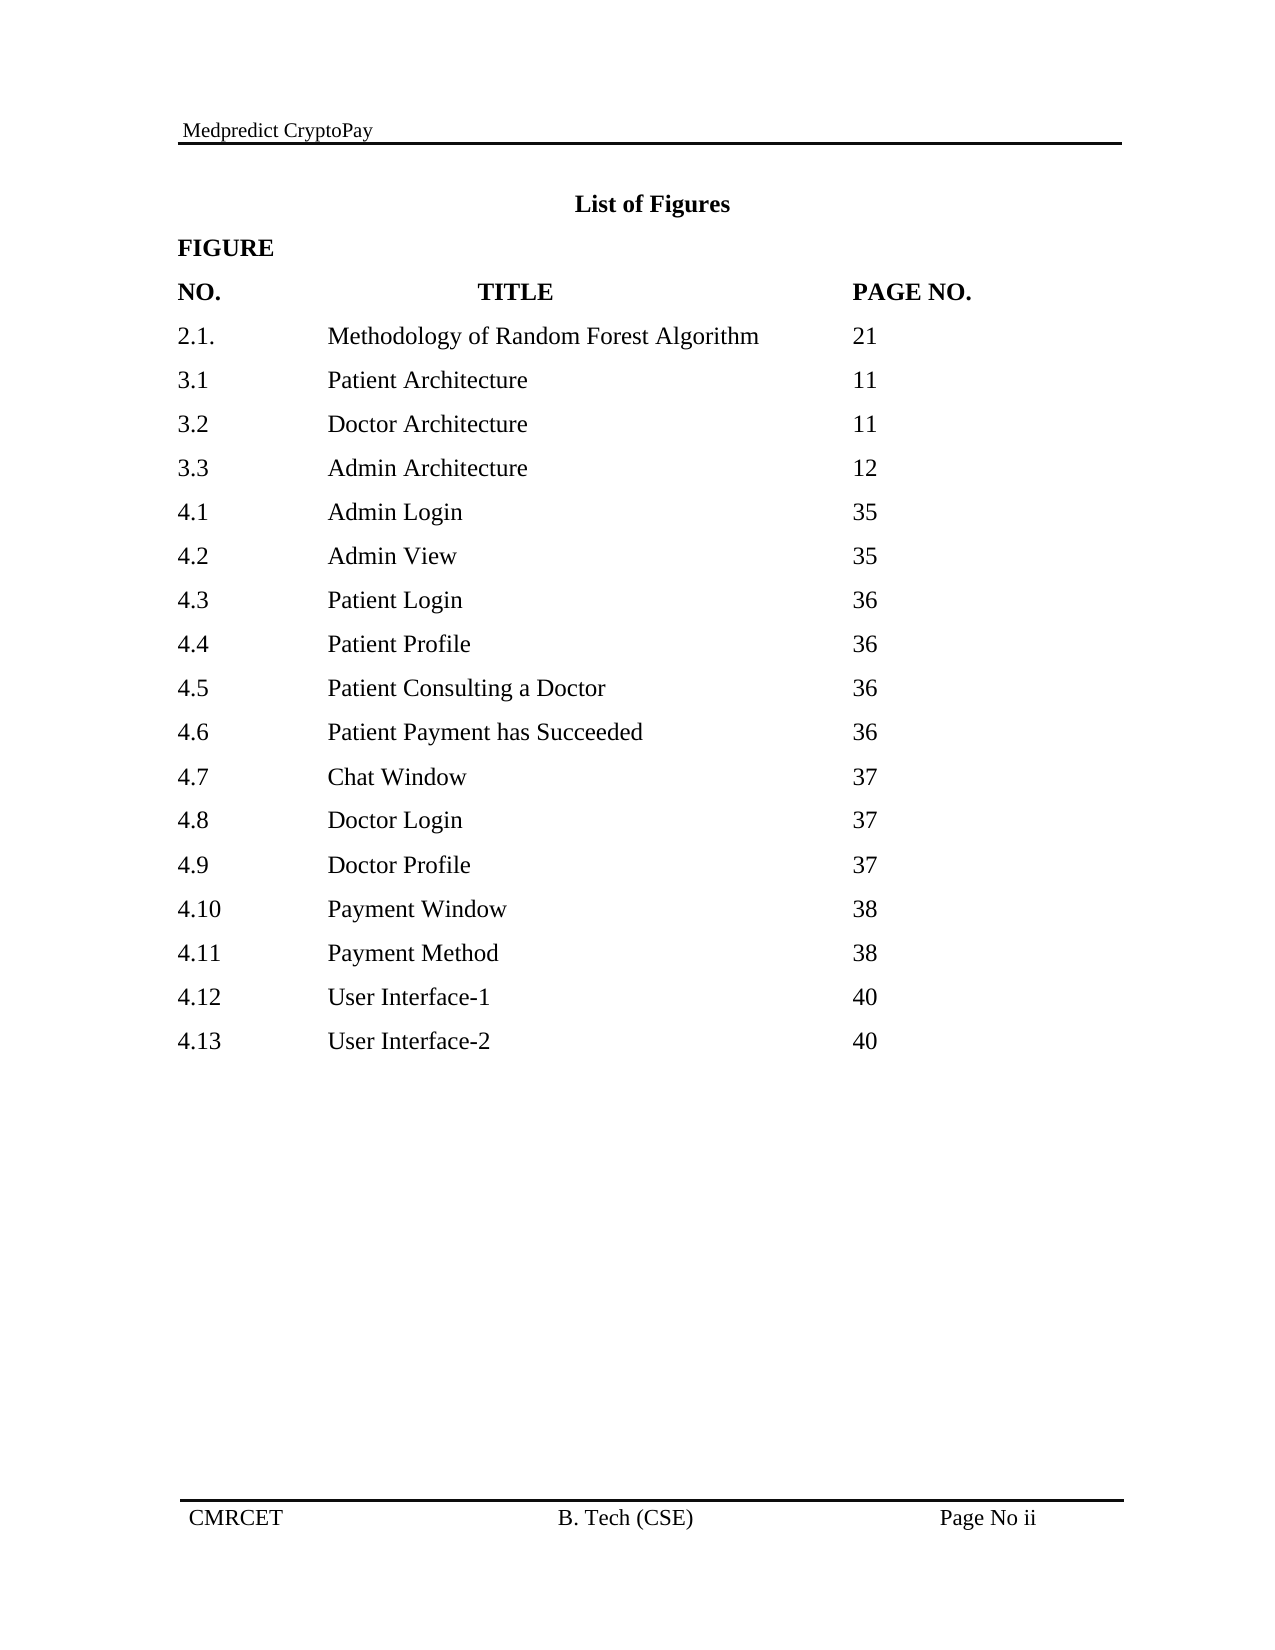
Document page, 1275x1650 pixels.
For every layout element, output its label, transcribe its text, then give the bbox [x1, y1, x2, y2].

text Medpredict CryptoPay [177, 118, 1127, 142]
text 4.8 Doctor Login 37 [177, 806, 1127, 834]
text 4.13 User Interface-2 40 [177, 1026, 1127, 1055]
text FIGURE [177, 233, 1127, 262]
text 2.1. Methodology of Random Forest Algorithm 21 [177, 321, 1127, 350]
text 4.1 Admin Login 35 [177, 497, 1127, 526]
text List of Figures [177, 189, 1127, 217]
text 4.10 Payment Window 38 [177, 894, 1127, 922]
text NO. TITLE PAGE NO. [177, 277, 1127, 306]
text 4.4 Patient Profile 36 [177, 629, 1127, 658]
text 3.2 Doctor Architecture 11 [177, 409, 1127, 438]
text CMRCET B. Tech (CSE) Page No ii [177, 1504, 1127, 1530]
text 4.9 Doctor Profile 37 [177, 850, 1127, 878]
text 4.12 User Interface-1 40 [177, 982, 1127, 1011]
text 3.1 Patient Architecture 11 [177, 365, 1127, 394]
text 4.2 Admin View 35 [177, 541, 1127, 570]
text 4.6 Patient Payment has Succeeded 36 [177, 717, 1127, 746]
text 3.3 Admin Architecture 12 [177, 453, 1127, 482]
text 4.11 Payment Method 38 [177, 938, 1127, 967]
text 4.3 Patient Login 36 [177, 585, 1127, 614]
text 4.5 Patient Consulting a Doctor 36 [177, 673, 1127, 702]
text 4.7 Chat Window 37 [177, 762, 1127, 790]
